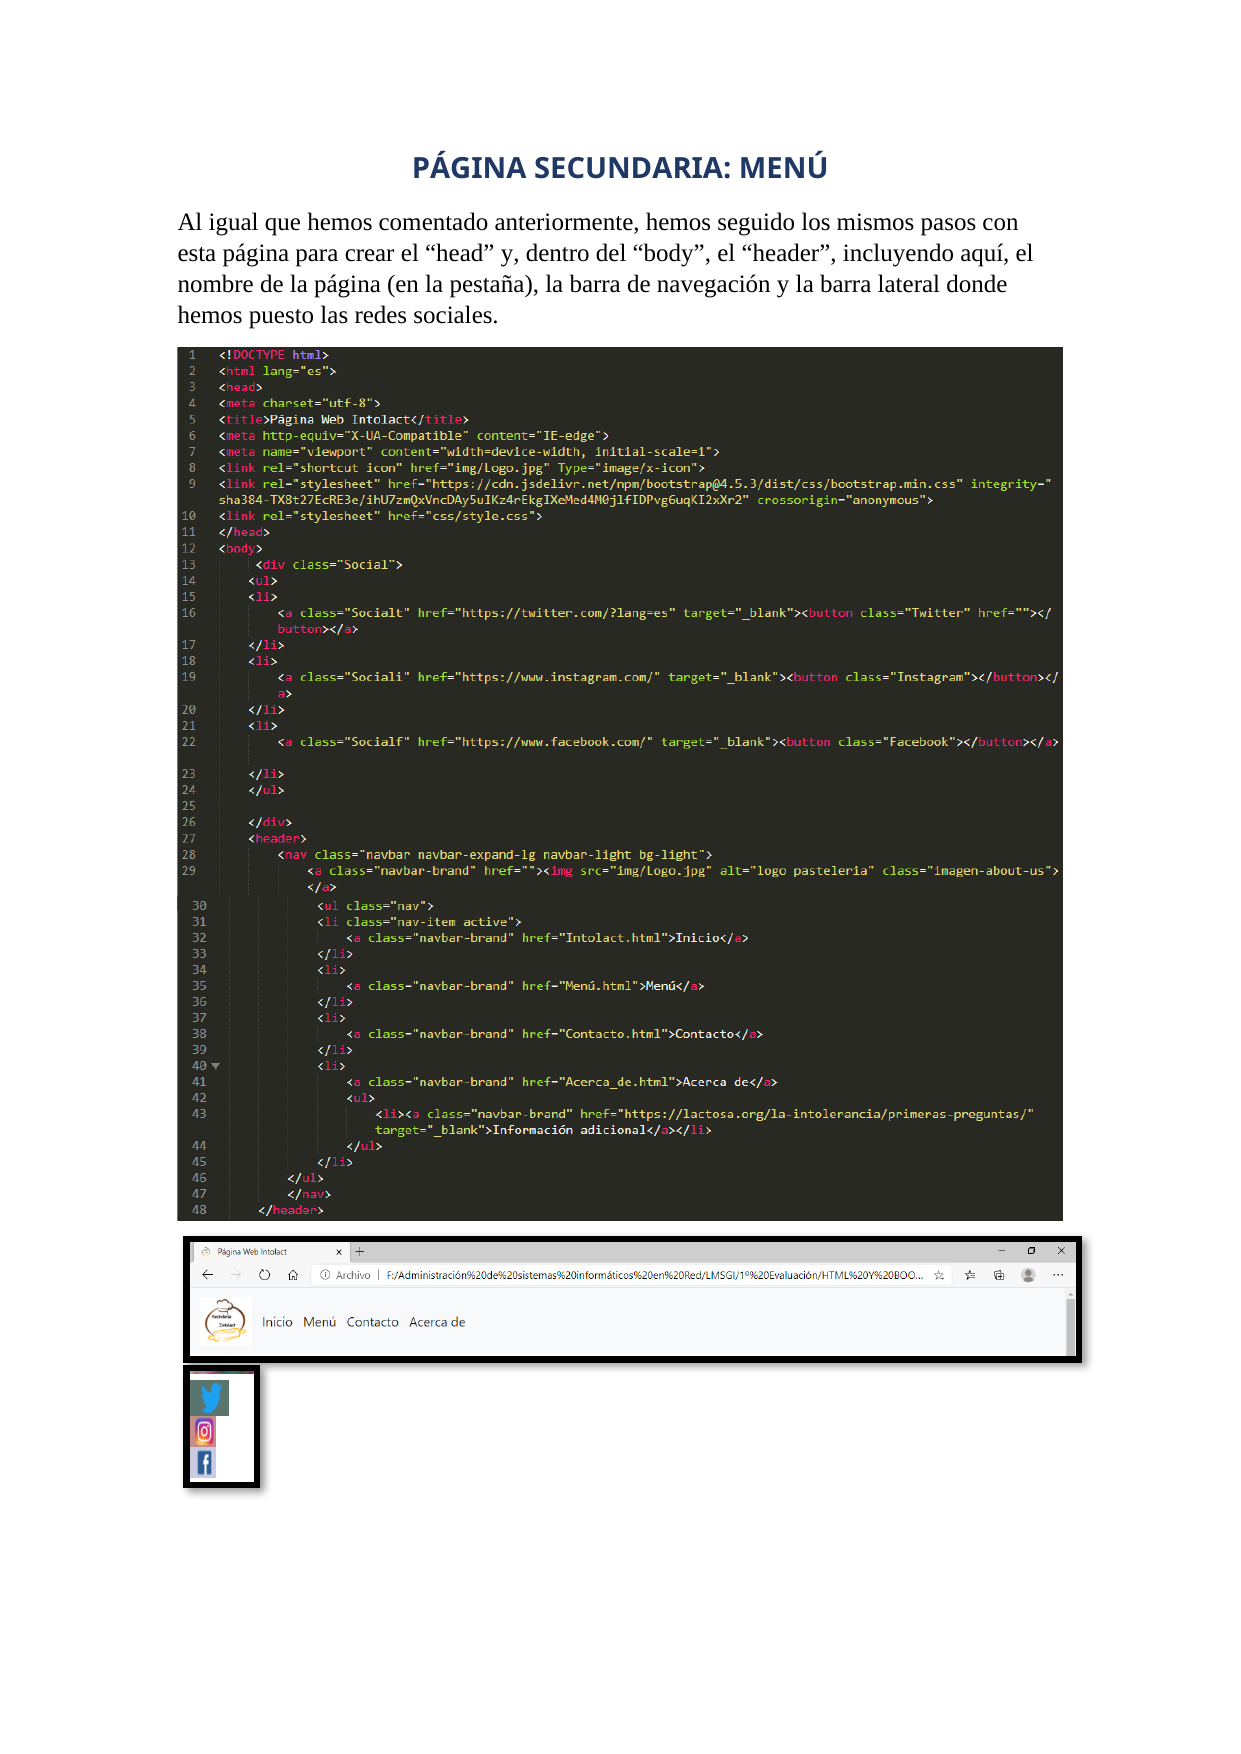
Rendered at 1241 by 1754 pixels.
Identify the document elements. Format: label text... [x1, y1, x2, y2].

picture [190, 1371, 254, 1482]
text Al igual que hemos comentado anteriormente, hemos seguido los mismos pasos con esta página para crear el “head” y, dentro del “body”, el “header”, incluyendo aquí, el nombre de la página (en la pestaña), la barra de navegación y la barra lateral donde hemos puesto las redes sociales. [177, 207, 1063, 329]
text PÁGINA SECUNDARIA: MENÚ [177, 148, 1063, 187]
picture [190, 1242, 1076, 1356]
picture [177, 347, 1063, 1221]
